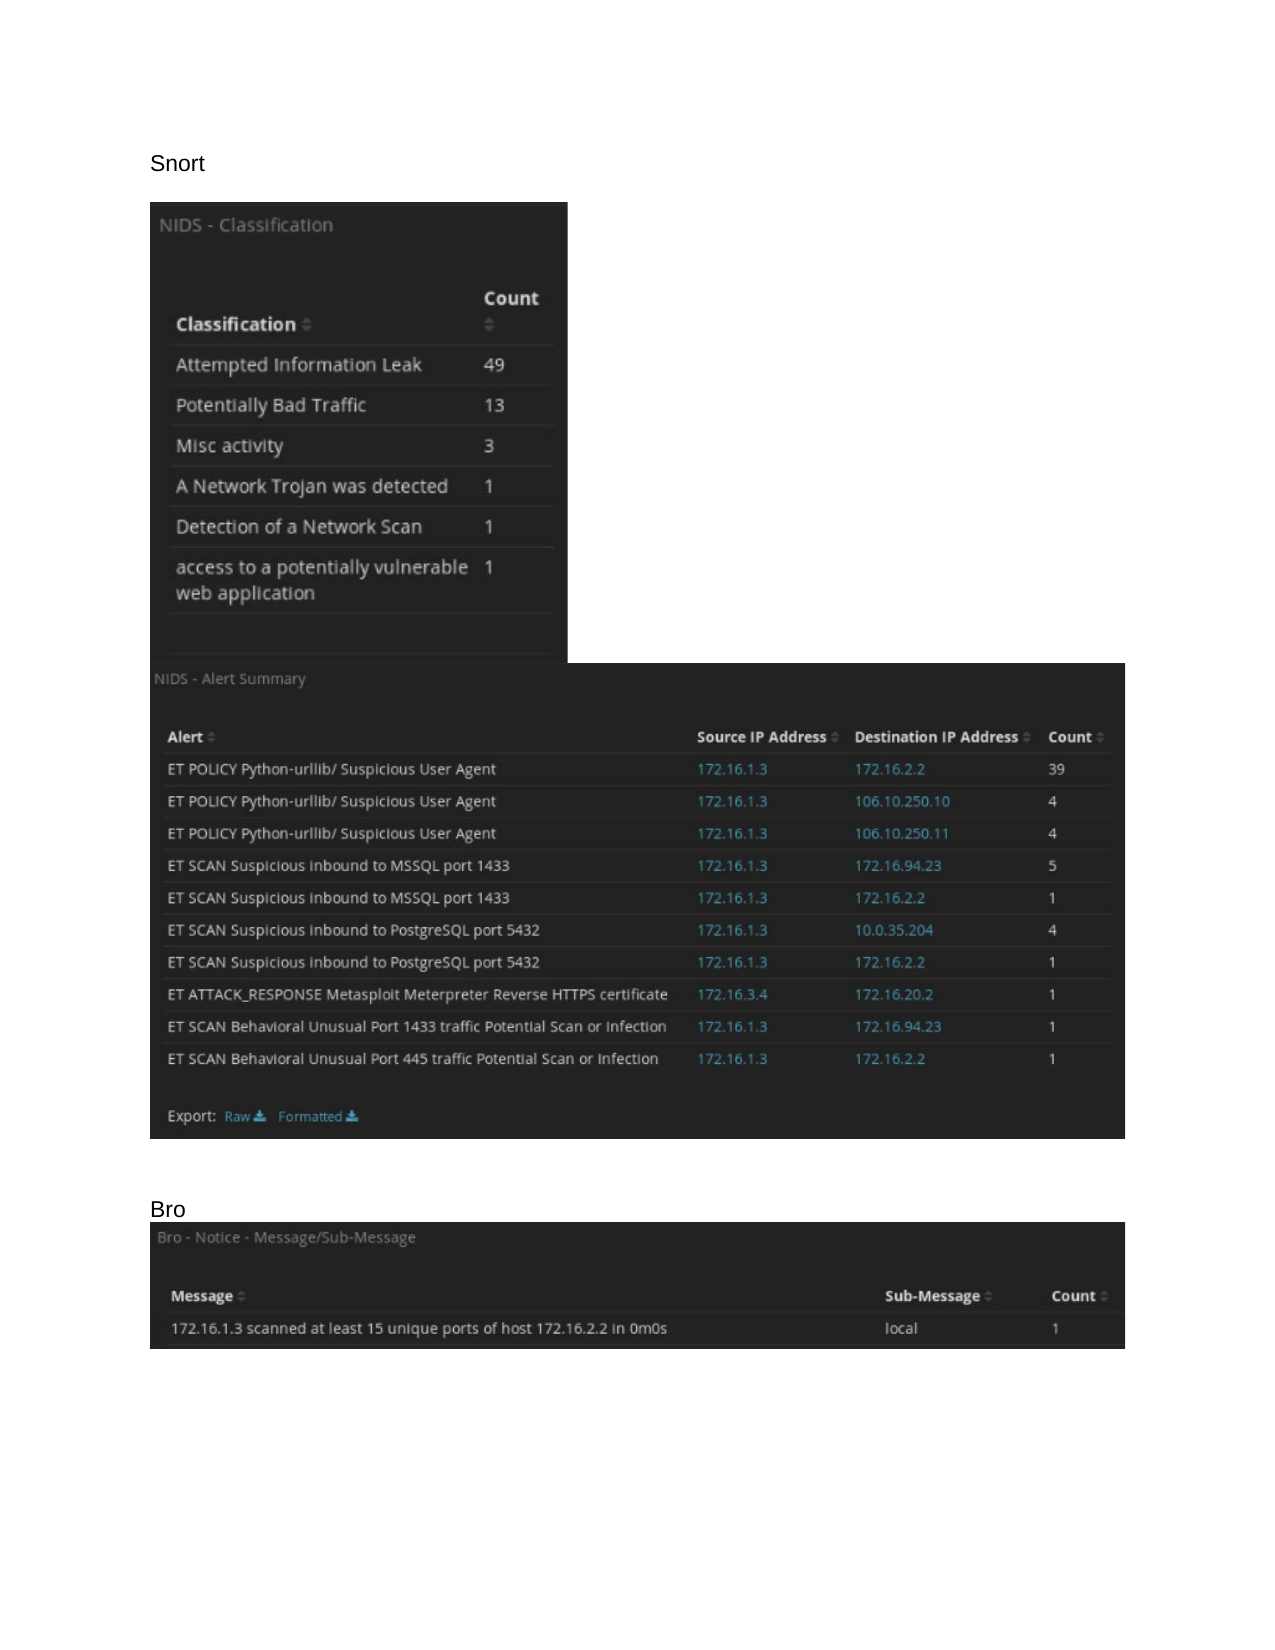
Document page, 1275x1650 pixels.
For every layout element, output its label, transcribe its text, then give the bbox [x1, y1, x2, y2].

text Snort [150, 150, 1125, 176]
text Bro [150, 1196, 1125, 1222]
picture [150, 202, 1125, 1139]
picture [150, 1222, 1125, 1349]
